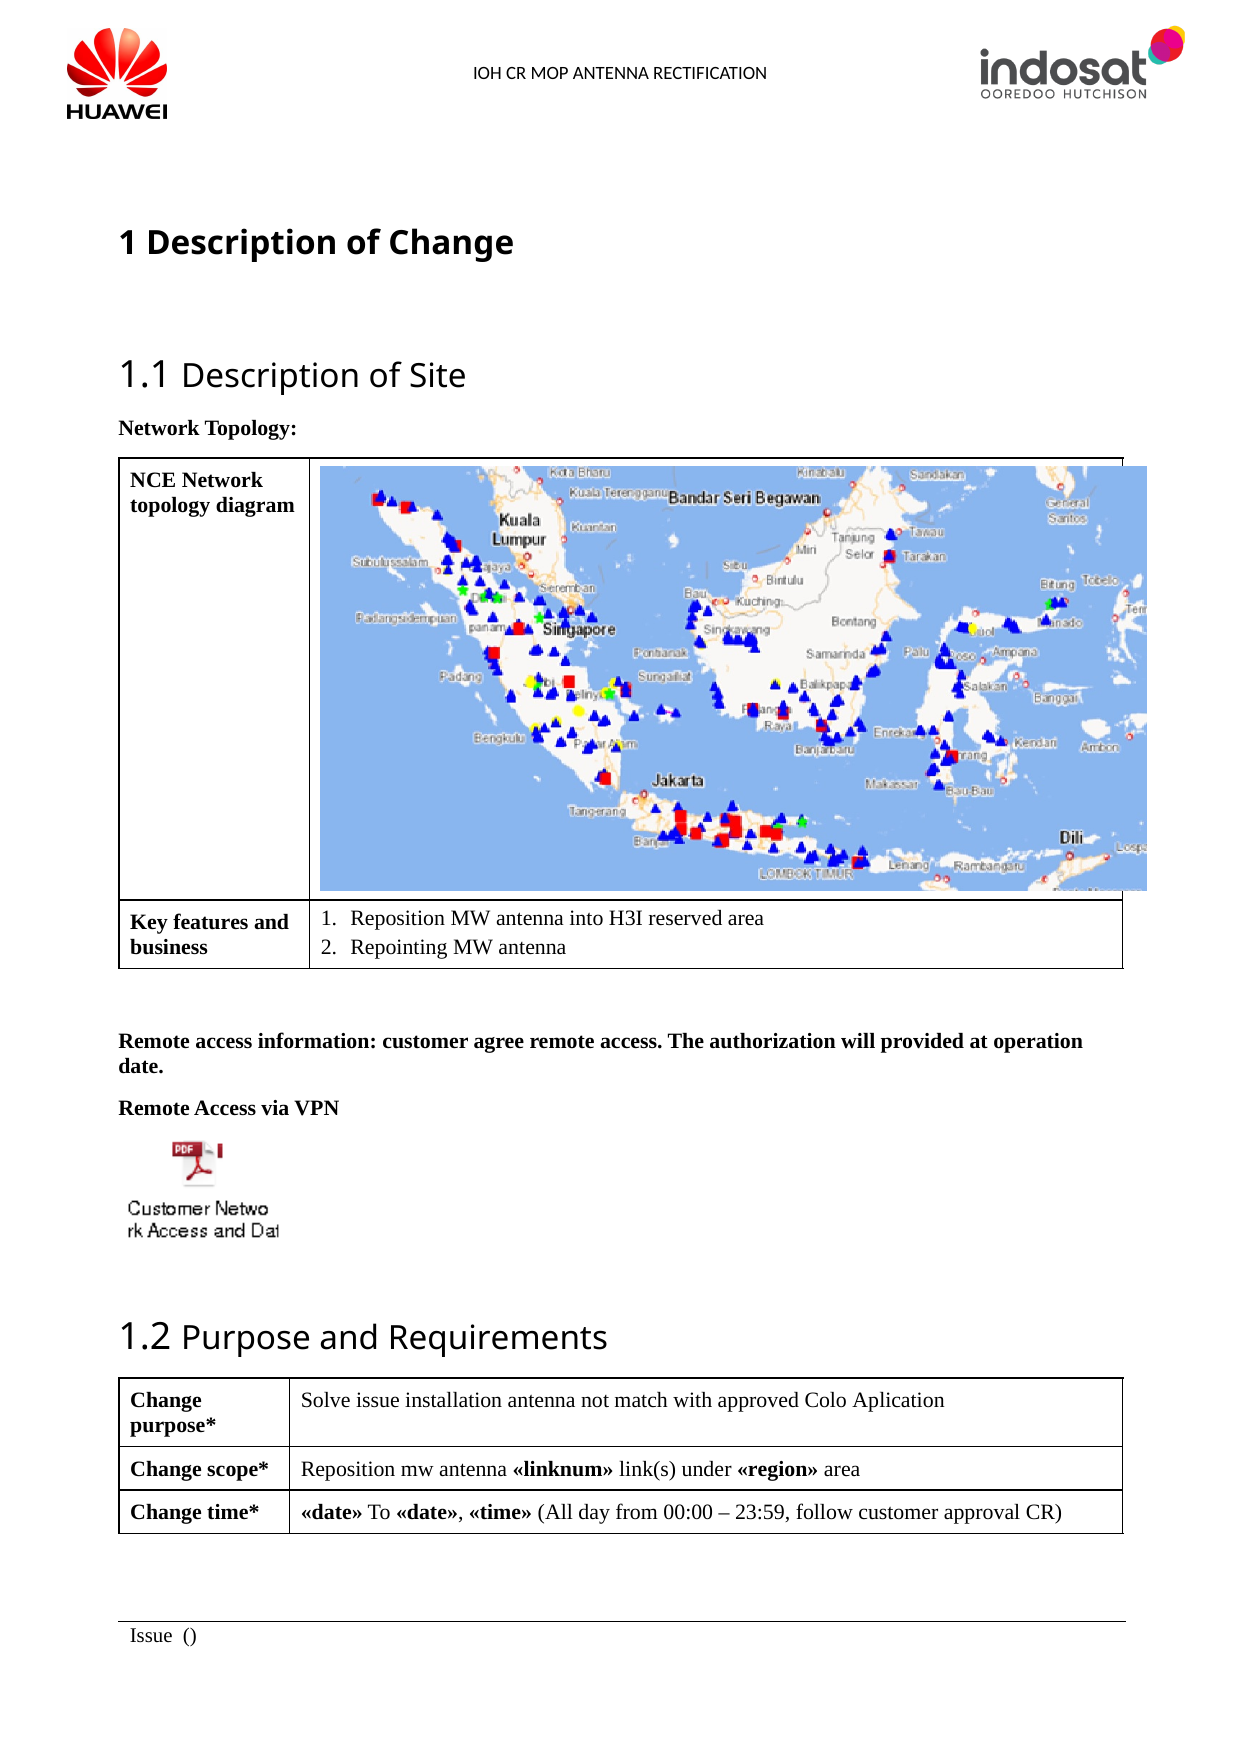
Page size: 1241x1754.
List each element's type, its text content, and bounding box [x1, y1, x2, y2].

table_cell «date» To «date», «time» (All day from 00:00 – 23:59, follow customer approval CR) [290, 1491, 1122, 1532]
picture [320, 466, 1147, 891]
subtitle Description of Site [118, 348, 1122, 399]
table_header NCE Network topology diagram [120, 459, 309, 899]
picture [947, 19, 1186, 107]
text Remote Access via VPN [118, 1095, 1122, 1120]
subtitle Purpose and Requirements [118, 1309, 1122, 1360]
subtitle Description of Change [118, 219, 1122, 264]
text Network Topology: [118, 415, 1122, 441]
table_header [310, 459, 1122, 899]
picture [118, 1136, 279, 1247]
table_cell Reposition mw antenna «linknum» link(s) under «region» area [290, 1447, 1122, 1489]
table_cell Change time* [120, 1491, 289, 1532]
table_cell Reposition MW antenna into H3I reserved area Repointing MW antenna [310, 901, 1122, 968]
picture [67, 28, 167, 119]
table_cell Change scope* [120, 1447, 289, 1489]
table_cell Key features and business [120, 901, 309, 968]
table_header Solve issue installation antenna not match with approved Colo Aplication [290, 1379, 1122, 1446]
text Remote access information: customer agree remote access. The authorization will provided at operation date. [118, 1028, 1122, 1078]
table_header Change purpose* [120, 1379, 289, 1446]
